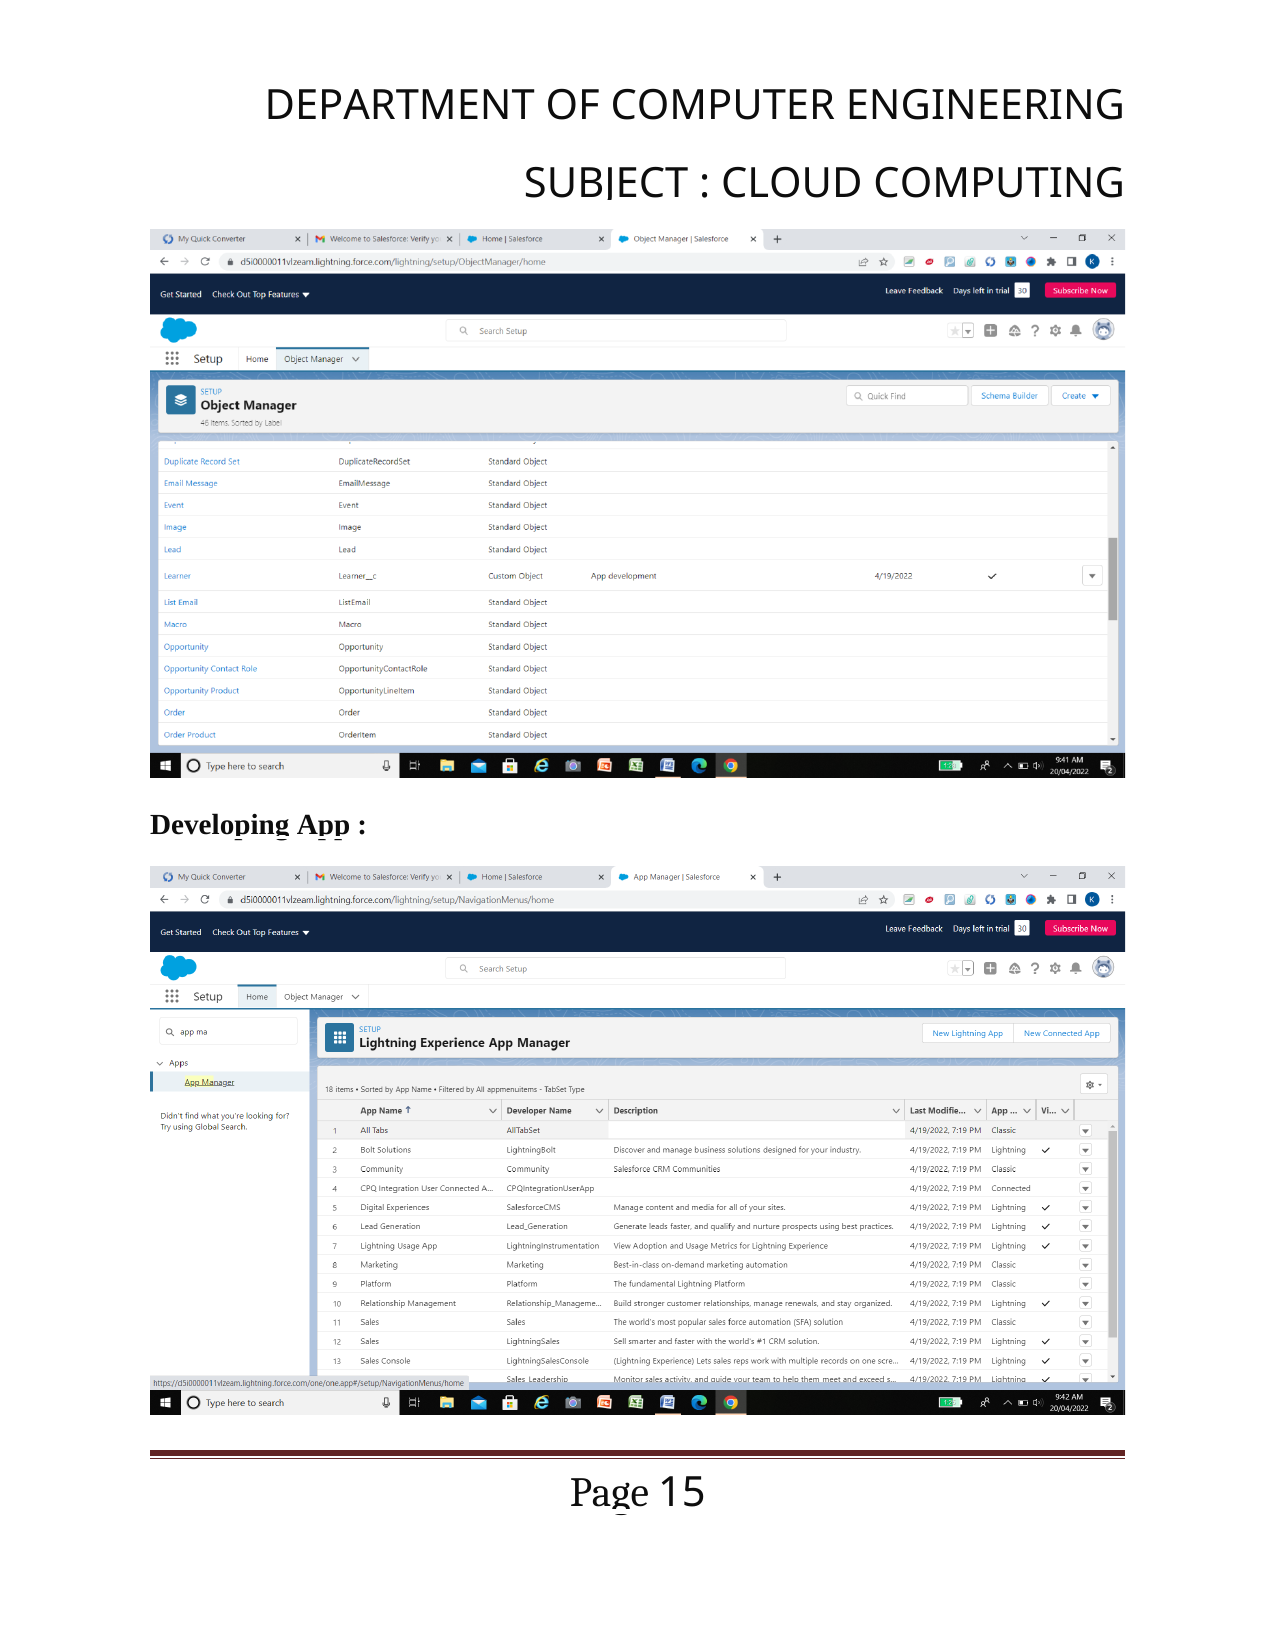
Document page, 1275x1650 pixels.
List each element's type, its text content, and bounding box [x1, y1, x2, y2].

picture [150, 229, 1125, 778]
text Developing App : [150, 807, 1125, 840]
picture [150, 866, 1125, 1415]
